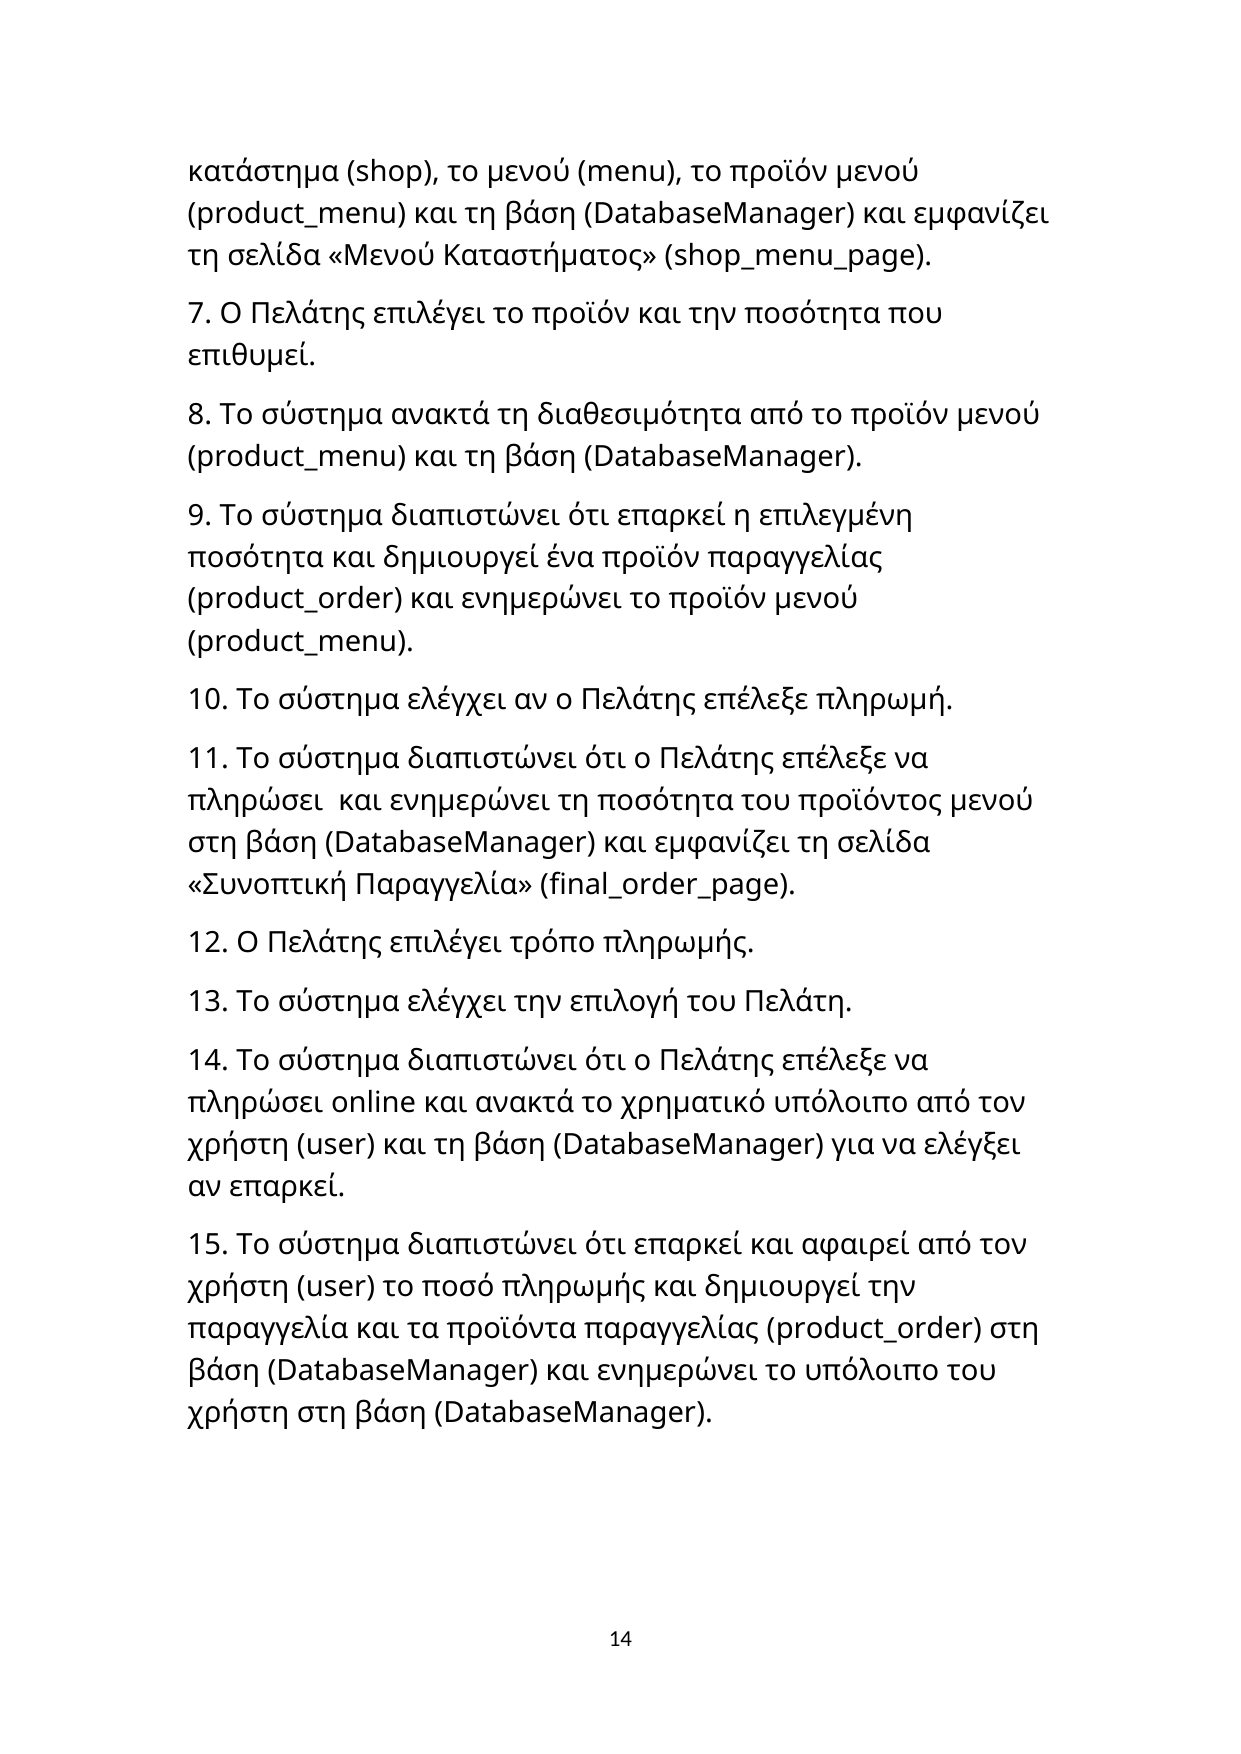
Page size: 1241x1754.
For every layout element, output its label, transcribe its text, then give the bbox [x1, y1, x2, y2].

text 7. Ο Πελάτης επιλέγει το προϊόν και την ποσότητα που επιθυμεί. [187, 293, 1053, 374]
text 9. Το σύστημα διαπιστώνει ότι επαρκεί η επιλεγμένη ποσότητα και δημιουργεί ένα προϊόν παραγγελίας (product_order) και ενημερώνει το προϊόν μενού (product_menu). [187, 494, 1053, 659]
text 13. Το σύστημα ελέγχει την επιλογή του Πελάτη. [187, 980, 1053, 1020]
text 15. Το σύστημα διαπιστώνει ότι επαρκεί και αφαιρεί από τον χρήστη (user) το ποσό πληρωμής και δημιουργεί την παραγγελία και τα προϊόντα παραγγελίας (product_order) στη βάση (DatabaseManager) και ενημερώνει το υπόλοιπο του χρήστη στη βάση (DatabaseManager). [187, 1223, 1053, 1431]
text 11. Το σύστημα διαπιστώνει ότι ο Πελάτης επέλεξε να πληρώσει και ενημερώνει τη ποσότητα του προϊόντος μενού στη βάση (DatabaseManager) και εμφανίζει τη σελίδα «Συνοπτική Παραγγελία» (final_order_page). [187, 737, 1053, 903]
text 12. Ο Πελάτης επιλέγει τρόπο πληρωμής. [187, 922, 1053, 961]
text 14. Το σύστημα διαπιστώνει ότι ο Πελάτης επέλεξε να πληρώσει online και ανακτά το χρηματικό υπόλοιπο από τον χρήστη (user) και τη βάση (DatabaseManager) για να ελέγξει αν επαρκεί. [187, 1039, 1053, 1204]
text 8. Το σύστημα ανακτά τη διαθεσιμότητα από το προϊόν μενού (product_menu) και τη βάση (DatabaseManager). [187, 393, 1053, 475]
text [187, 150, 1053, 274]
text 10. Το σύστημα ελέγχει αν ο Πελάτης επέλεξε πληρωμή. [187, 678, 1053, 718]
